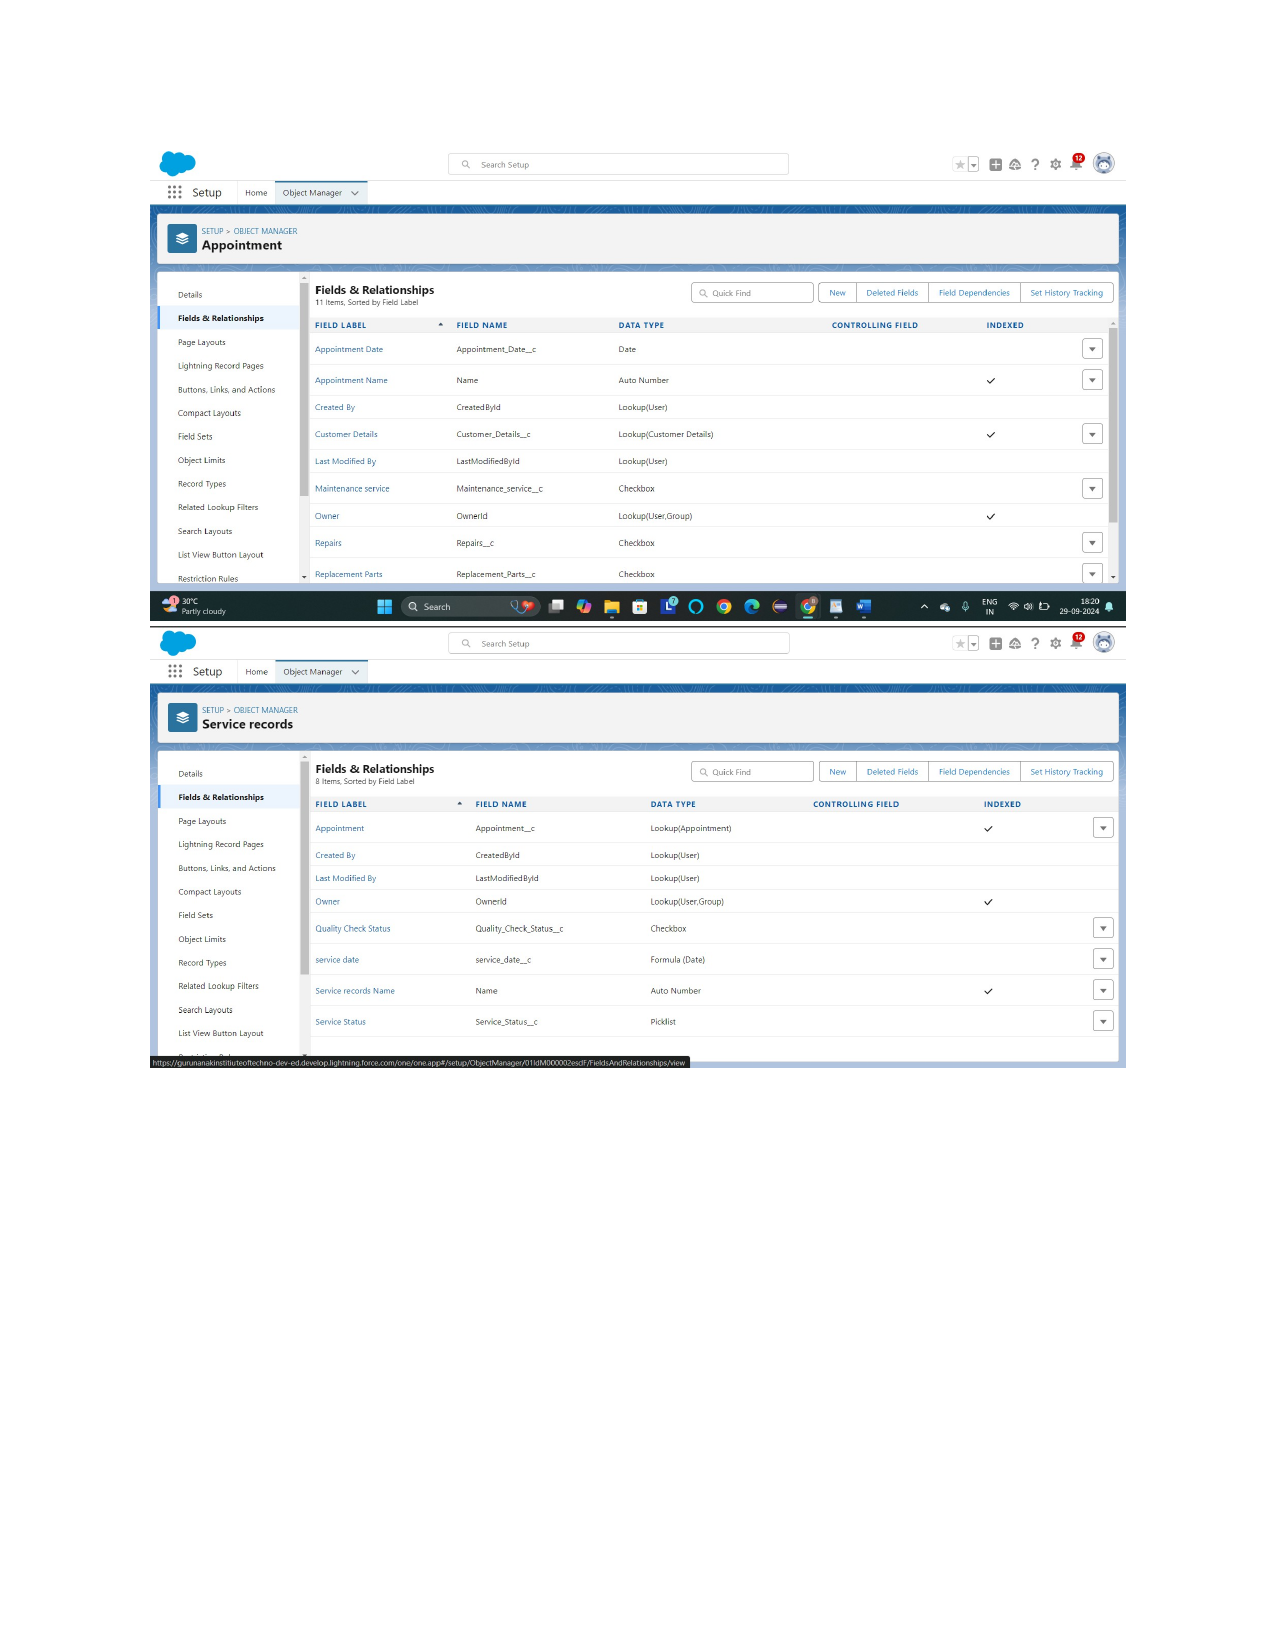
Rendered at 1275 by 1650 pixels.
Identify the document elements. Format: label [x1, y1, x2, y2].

picture [150, 151, 1126, 621]
picture [150, 626, 1126, 1068]
